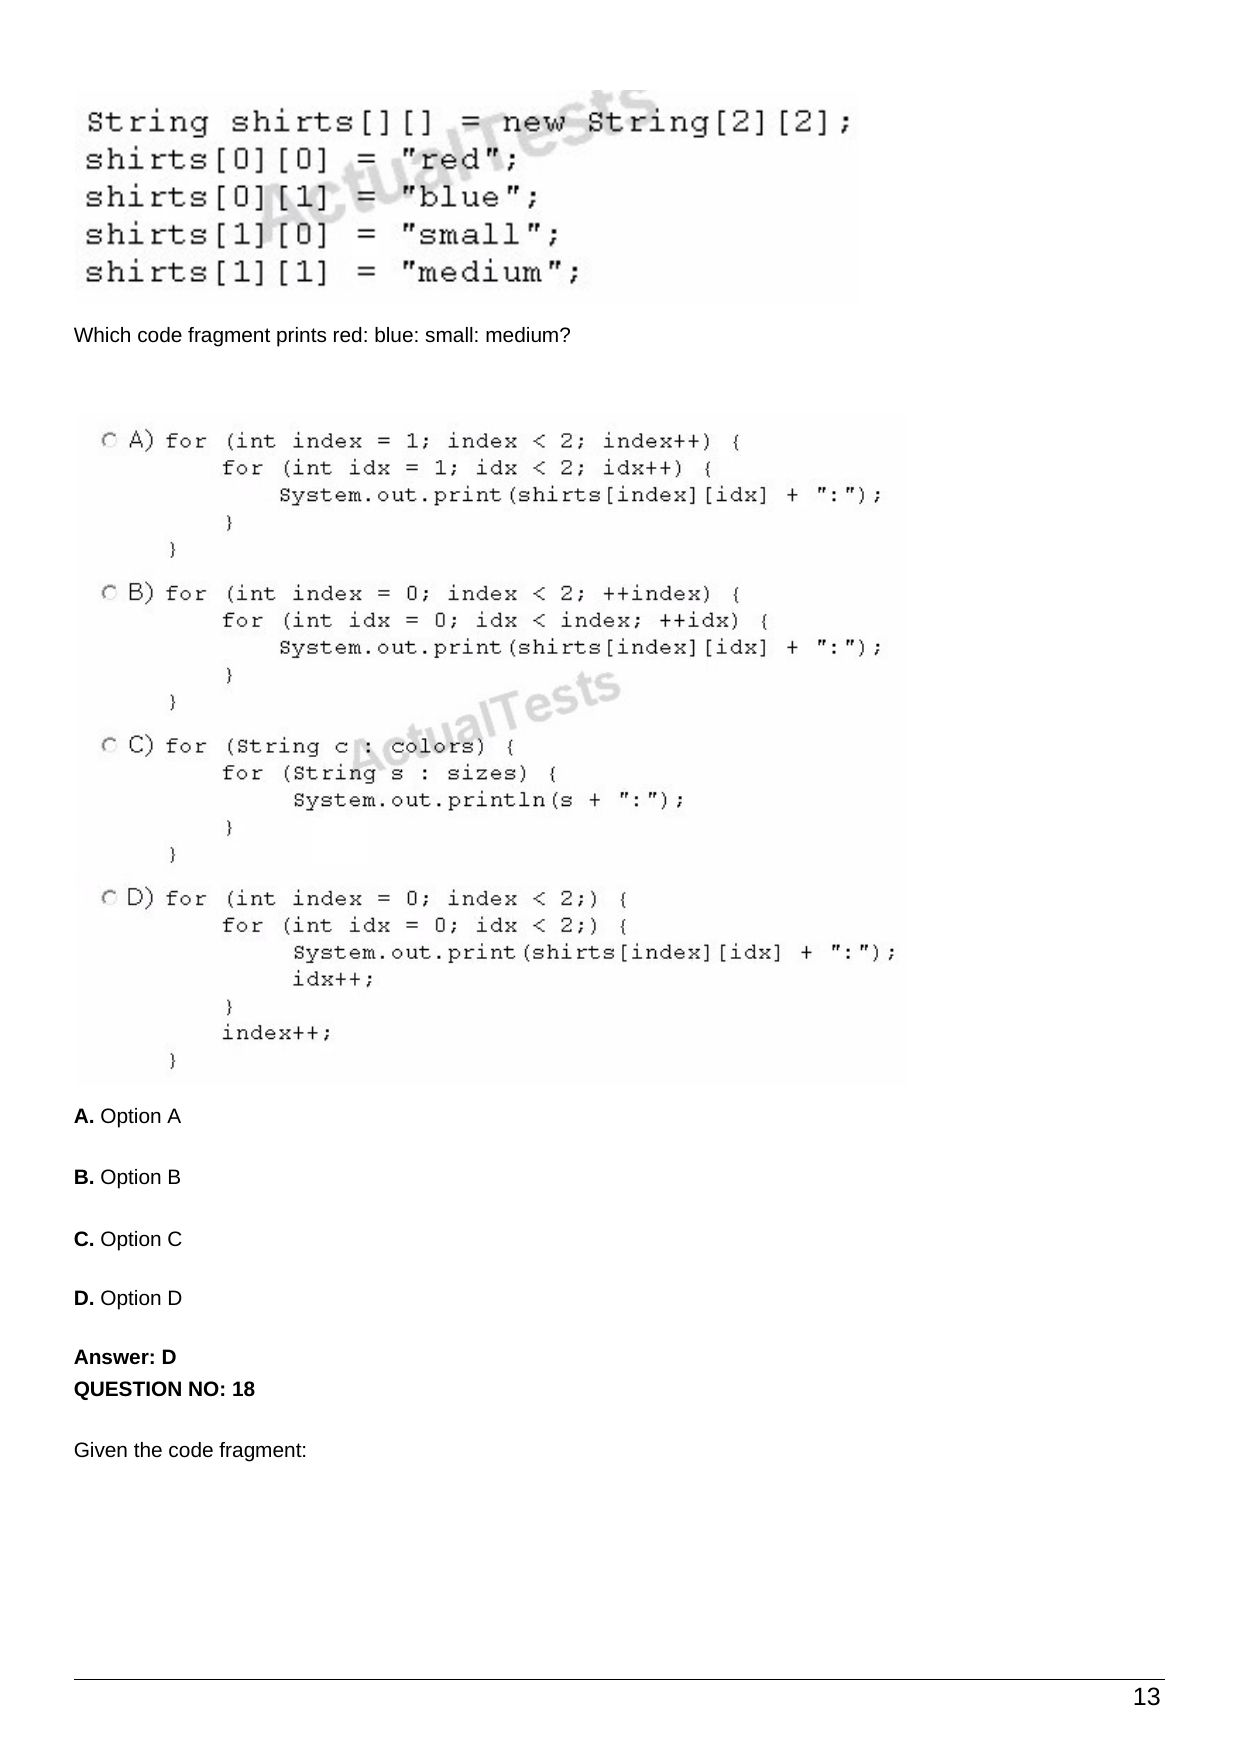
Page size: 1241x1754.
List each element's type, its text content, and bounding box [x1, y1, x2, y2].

text C. Option C [73, 1227, 476, 1251]
text QUESTION NO: 18 [73, 1377, 476, 1401]
text Which code fragment prints red: blue: small: medium? [73, 323, 1130, 347]
text Given the code fragment: [73, 1438, 1130, 1462]
picture [75, 90, 859, 305]
text A. Option A [73, 1104, 476, 1128]
text D. Option D [73, 1286, 476, 1310]
picture [75, 412, 909, 1086]
text Answer: D [73, 1344, 476, 1368]
text B. Option B [73, 1165, 476, 1189]
